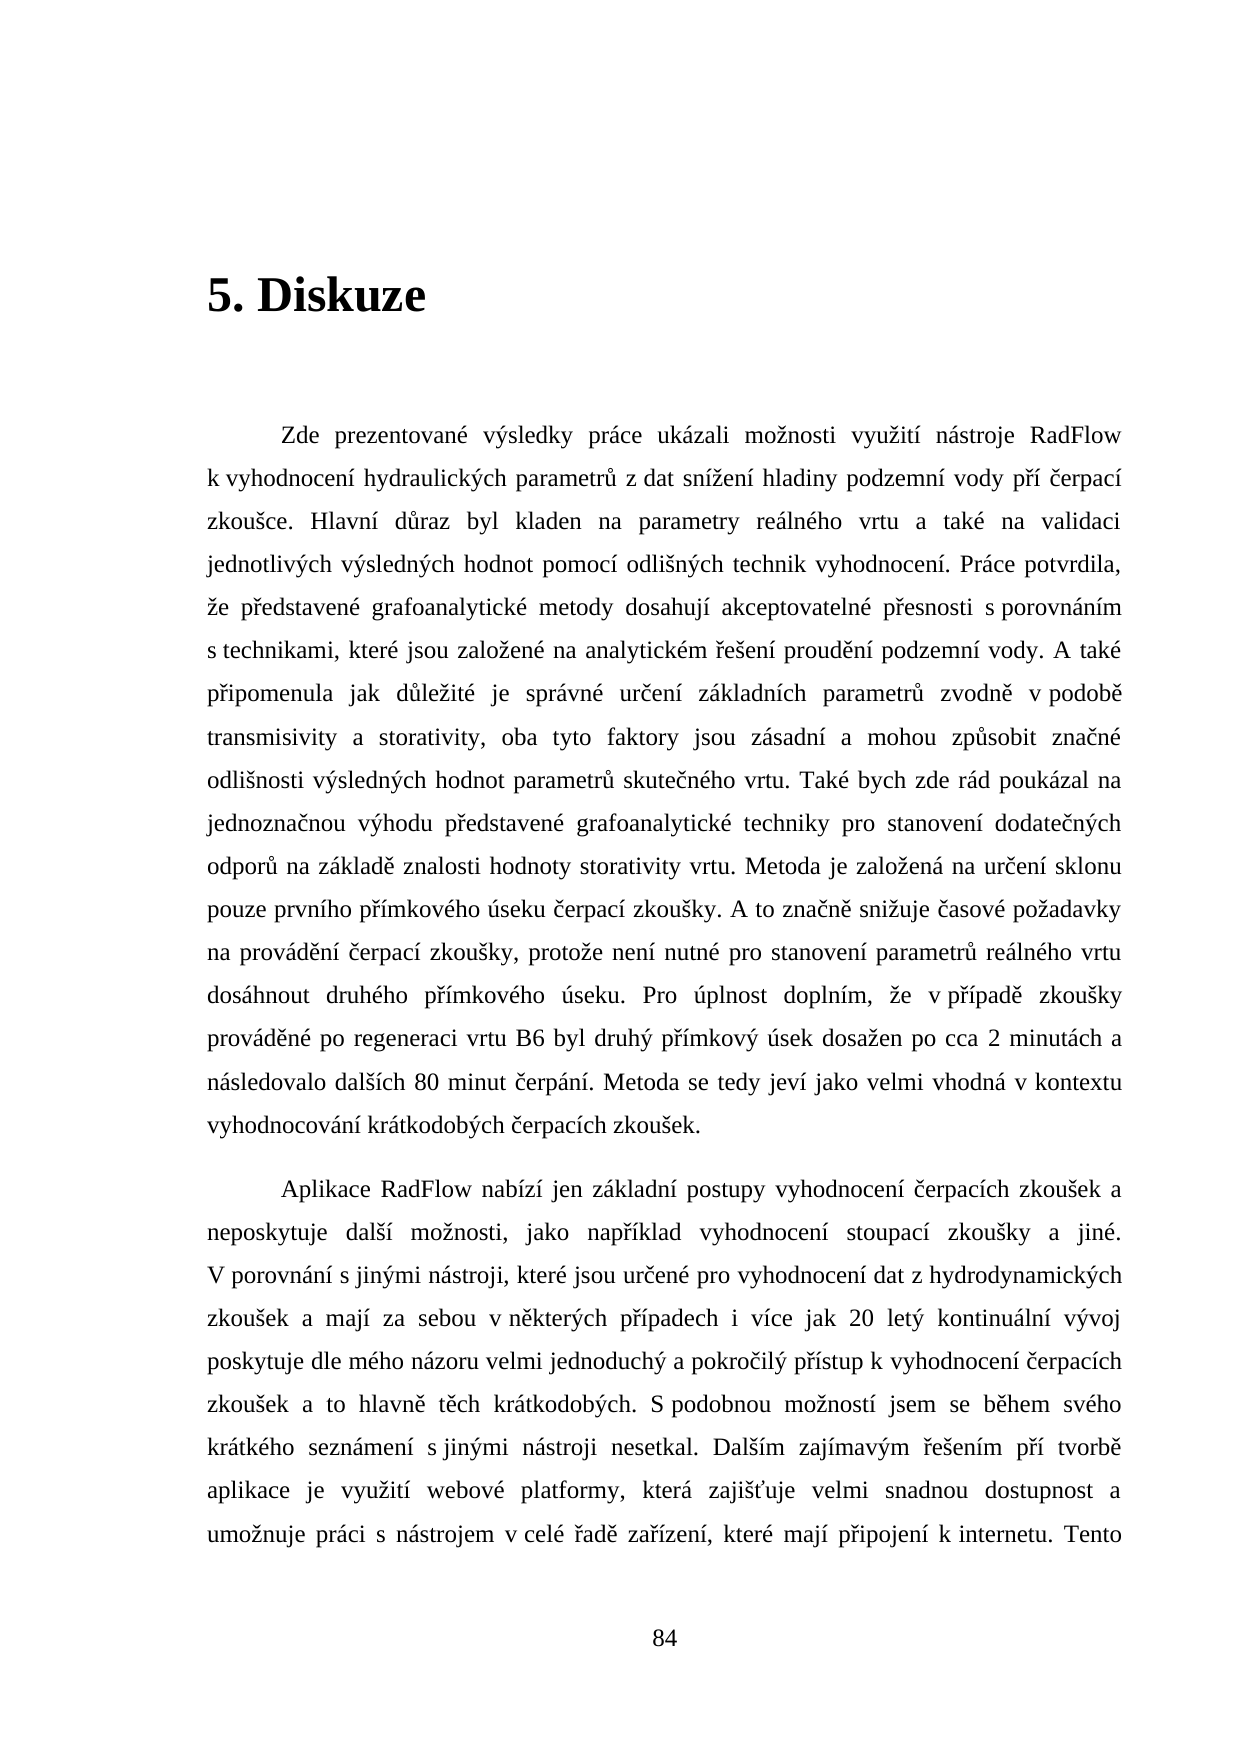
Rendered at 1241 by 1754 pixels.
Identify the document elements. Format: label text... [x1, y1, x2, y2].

text Zde prezentované výsledky práce ukázali možnosti využití nástroje RadFlow k vyhodnocení hydraulických parametrů z dat snížení hladiny podzemní vody pří čerpací zkoušce. Hlavní důraz byl kladen na parametry reálného vrtu a také na validaci jednotlivých výsledných hodnot pomocí odlišných technik vyhodnocení. Práce potvrdila, že představené grafoanalytické metody dosahují akceptovatelné přesnosti s porovnáním s technikami, které jsou založené na analytickém řešení proudění podzemní vody. A také připomenula jak důležité je správné určení základních parametrů zvodně v podobě transmisivity a storativity, oba tyto faktory jsou zásadní a mohou způsobit značné odlišnosti výsledných hodnot parametrů skutečného vrtu. Také bych zde rád poukázal na jednoznačnou výhodu představené grafoanalytické techniky pro stanovení dodatečných odporů na základě znalosti hodnoty storativity vrtu. Metoda je založená na určení sklonu pouze prvního přímkového úseku čerpací zkoušky. A to značně snižuje časové požadavky na provádění čerpací zkoušky, protože není nutné pro stanovení parametrů reálného vrtu dosáhnout druhého přímkového úseku. Pro úplnost doplním, že v případě zkoušky prováděné po regeneraci vrtu B6 byl druhý přímkový úsek dosažen po cca 2 minutách a následovalo dalších 80 minut čerpání. Metoda se tedy jeví jako velmi vhodná v kontextu vyhodnocování krátkodobých čerpacích zkoušek. [207, 420, 1122, 1138]
subtitle 5. Diskuze [207, 265, 1122, 322]
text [207, 1174, 1122, 1547]
